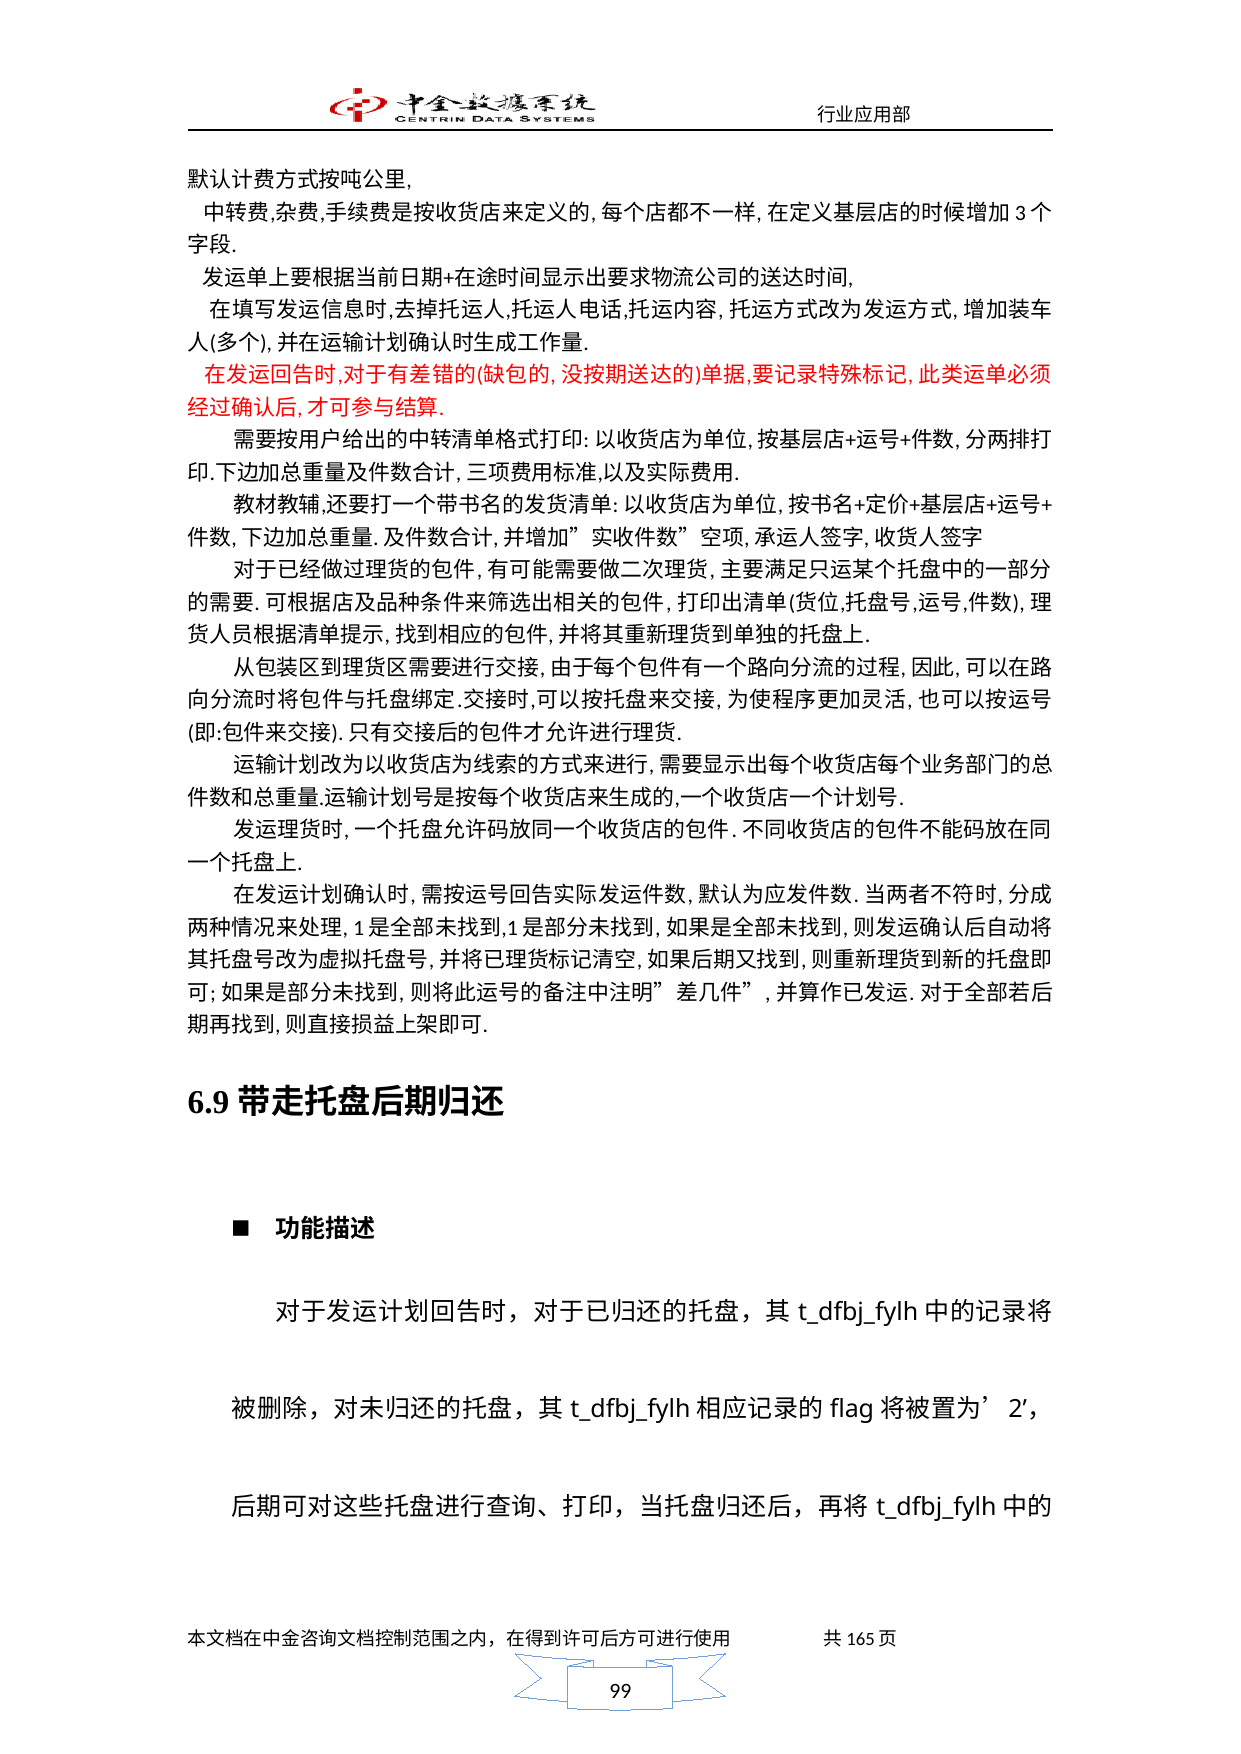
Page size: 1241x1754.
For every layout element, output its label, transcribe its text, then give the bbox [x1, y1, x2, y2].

text 教材教辅,还要打一个带书名的发货清单: 以收货店为单位, 按书名+定价+基层店+运号+件数, 下边加总重量. 及件数合计, 并增加”实收件数”空项, 承运人签字, 收货人签字 [187, 487, 1053, 552]
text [231, 1277, 1053, 1537]
text 需要按用户给出的中转清单格式打印: 以收货店为单位, 按基层店+运号+件数, 分两排打印.下边加总重量及件数合计, 三项费用标准,以及实际费用. [187, 422, 1053, 487]
picture [329, 88, 597, 122]
text 在填写发运信息时,去掉托运人,托运人电话,托运内容, 托运方式改为发运方式, 增加装车人(多个), 并在运输计划确认时生成工作量. [187, 292, 1053, 357]
text 中转费,杂费,手续费是按收货店来定义的, 每个店都不一样, 在定义基层店的时候增加3个字段. [187, 194, 1053, 259]
subtitle 6.9 带走托盘后期归还 [187, 1067, 1053, 1132]
text 运输计划改为以收货店为线索的方式来进行, 需要显示出每个收货店每个业务部门的总件数和总重量.运输计划号是按每个收货店来生成的,一个收货店一个计划号. [187, 747, 1053, 812]
text 在发运计划确认时, 需按运号回告实际发运件数, 默认为应发件数. 当两者不符时, 分成两种情况来处理, 1是全部未找到,1是部分未找到, 如果是全部未找到, 则发运确认后自动将其托盘号改为虚拟托盘号, 并将已理货标记清空, 如果后期又找到, 则重新理货到新的托盘即可; 如果是部分未找到, 则将此运号的备注中注明”差几件”, 并算作已发运. 对于全部若后期再找到, 则直接损益上架即可. [187, 877, 1053, 1039]
text 对于已经做过理货的包件, 有可能需要做二次理货, 主要满足只运某个托盘中的一部分的需要. 可根据店及品种条件来筛选出相关的包件, 打印出清单(货位,托盘号,运号,件数), 理货人员根据清单提示, 找到相应的包件, 并将其重新理货到单独的托盘上. [187, 552, 1053, 649]
text 从包装区到理货区需要进行交接, 由于每个包件有一个路向分流的过程, 因此, 可以在路向分流时将包件与托盘绑定.交接时,可以按托盘来交接, 为使程序更加灵活, 也可以按运号(即:包件来交接). 只有交接后的包件才允许进行理货. [187, 649, 1053, 747]
text 发运单上要根据当前日期+在途时间显示出要求物流公司的送达时间, [187, 259, 1053, 292]
list 功能描述 [231, 1194, 1053, 1259]
text 在发运回告时,对于有差错的(缺包的, 没按期送达的)单据,要记录特殊标记, 此类运单必须经过确认后, 才可参与结算. [187, 357, 1053, 422]
text 默认计费方式按吨公里, [187, 162, 1053, 194]
text 发运理货时, 一个托盘允许码放同一个收货店的包件. 不同收货店的包件不能码放在同一个托盘上. [187, 812, 1053, 877]
